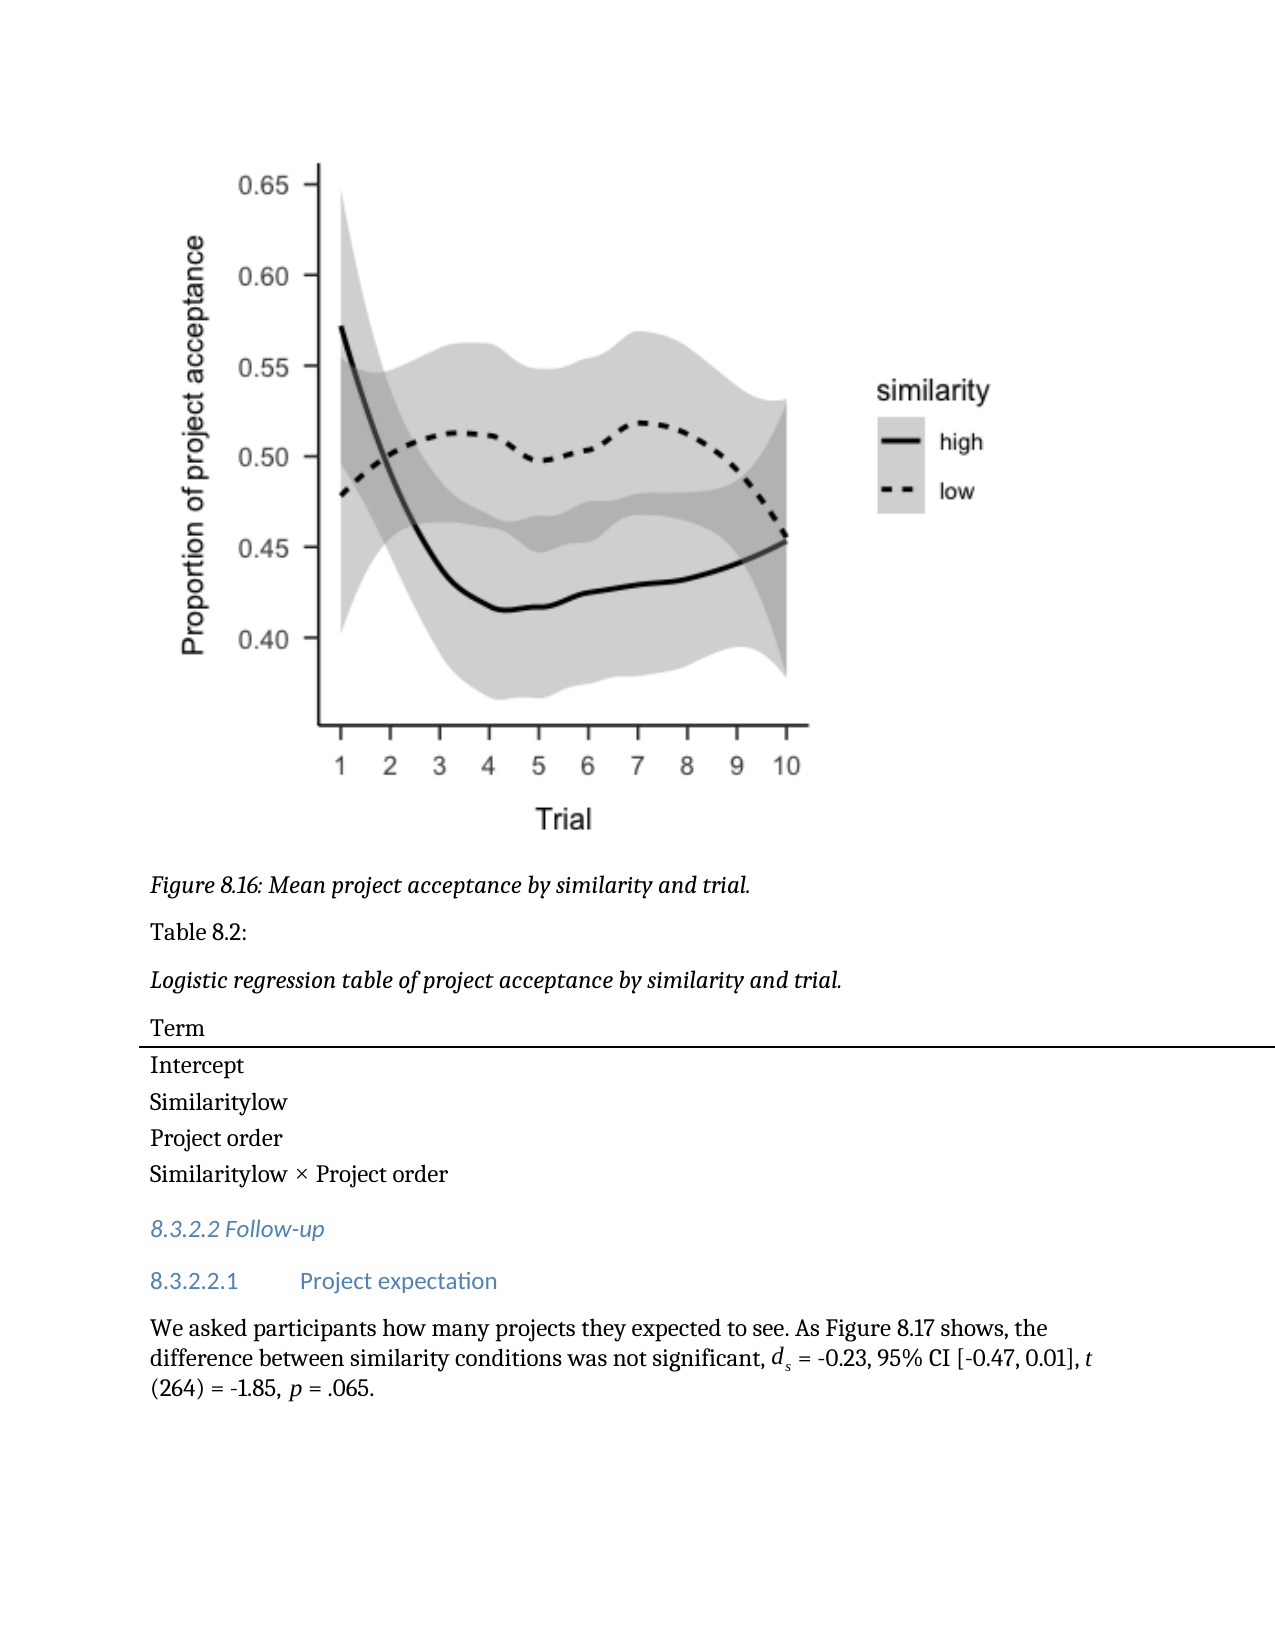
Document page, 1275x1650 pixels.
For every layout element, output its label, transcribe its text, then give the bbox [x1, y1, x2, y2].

subtitle 8.3.2.2 Follow-up [150, 1213, 1125, 1244]
picture [168, 150, 1044, 850]
text Figure 8.16: Mean project acceptance by similarity and trial. [150, 871, 1125, 899]
table_header Term [139, 1007, 1275, 1046]
text We asked participants how many projects they expected to see. As Figure 8.17 shows, the difference between similarity conditions was not significant, = -0.23, 95% CI [-0.47, 0.01], (264) = -1.85, = .065. [150, 1314, 1125, 1403]
text Logistic regression table of project acceptance by similarity and trial. [150, 966, 1125, 994]
table_cell Project order [139, 1120, 1275, 1156]
subtitle 8.3.2.2.1 Project expectation [150, 1265, 1125, 1295]
table_cell Similaritylow [139, 1084, 1275, 1120]
table_cell Similaritylow Project order [139, 1156, 1275, 1193]
text Table 8.2: [150, 918, 1125, 947]
table_cell Intercept [139, 1048, 1275, 1084]
